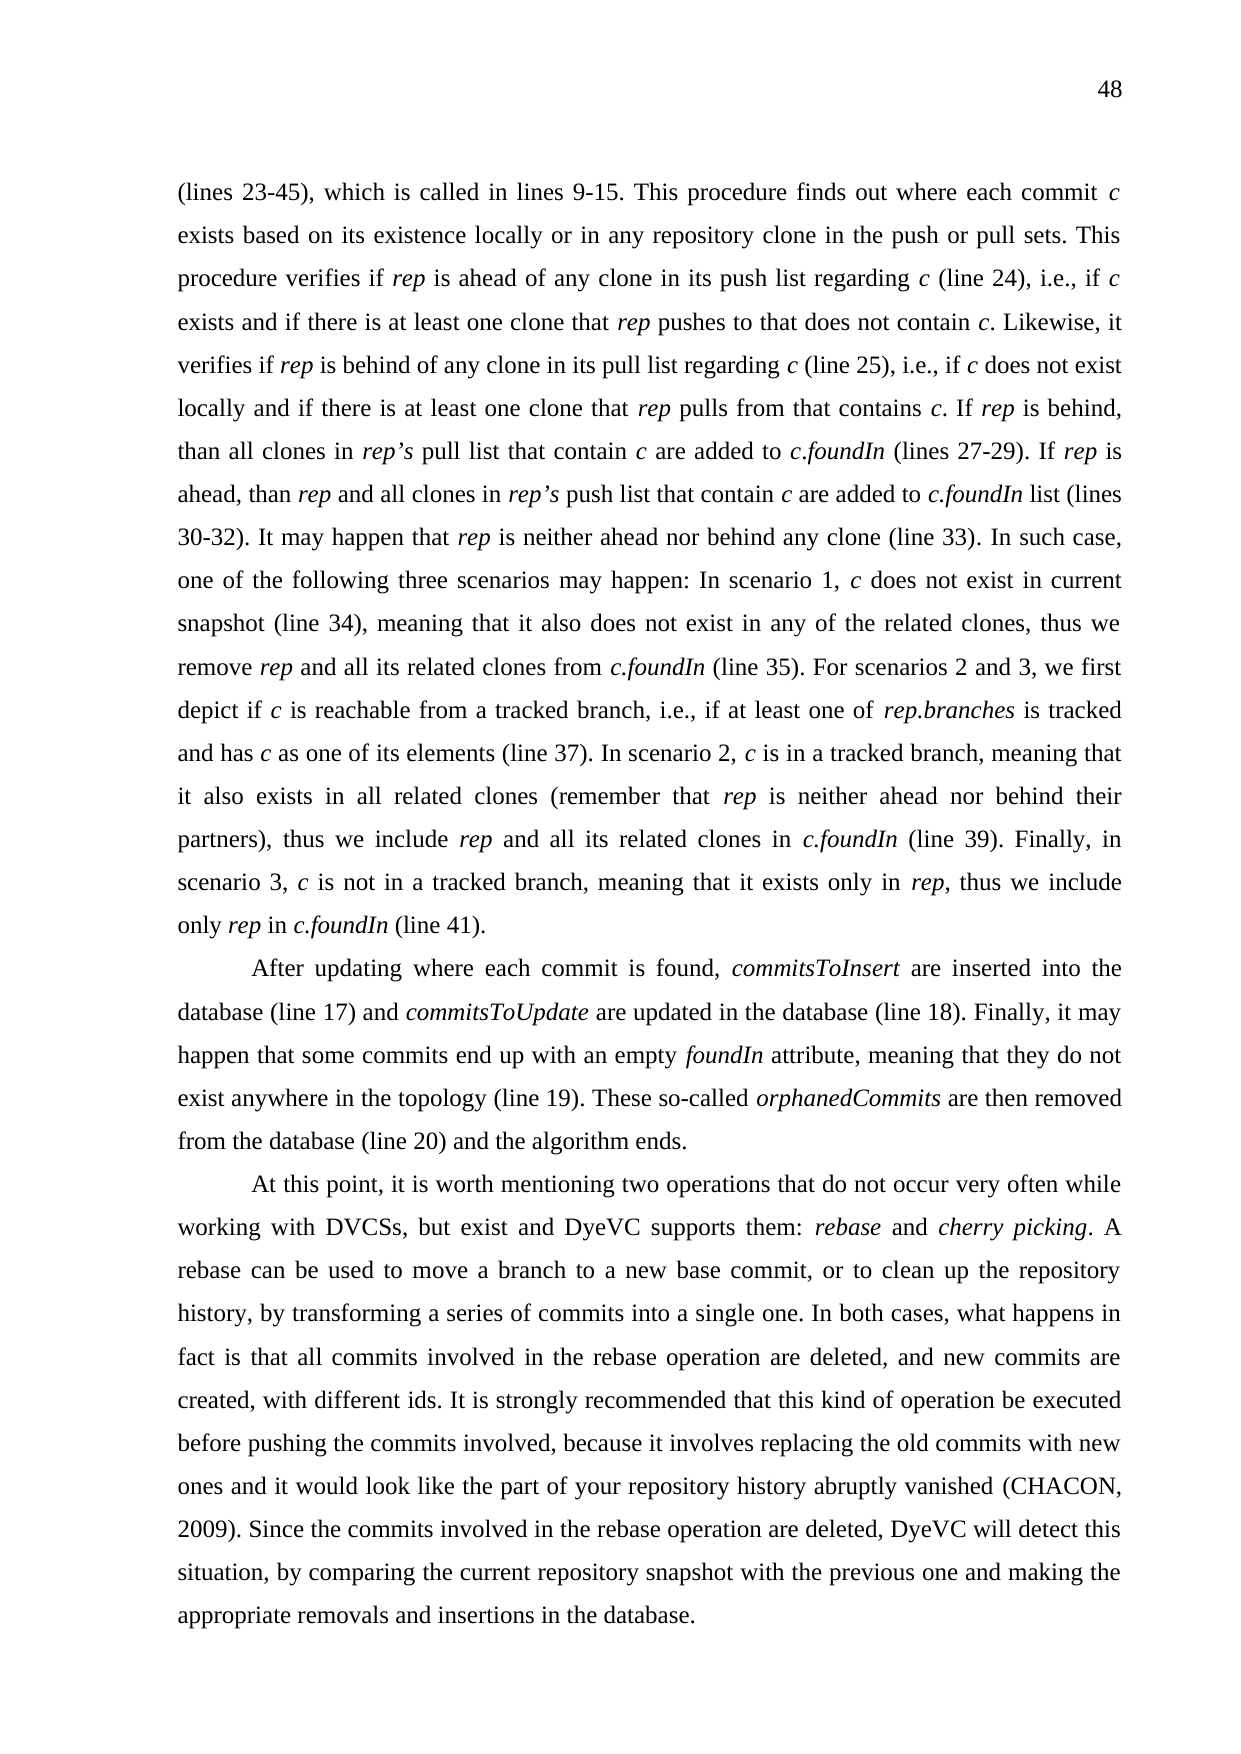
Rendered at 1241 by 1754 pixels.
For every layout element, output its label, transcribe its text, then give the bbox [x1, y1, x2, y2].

text At this point, it is worth mentioning two operations that do not occur very often while working with DVCSs, but exist and DyeVC supports them: rebase and cherry picking. A rebase can be used to move a branch to a new base commit, or to clean up the repository history, by transforming a series of commits into a single one. In both cases, what happens in fact is that all commits involved in the rebase operation are deleted, and new commits are created, with different ids. It is strongly recommended that this kind of operation be executed before pushing the commits involved, because it involves replacing the old commits with new ones and it would look like the part of your repository history abruptly vanished (CHACON, 2009). Since the commits involved in the rebase operation are deleted, DyeVC will detect this situation, by comparing the current repository snapshot with the previous one and making the appropriate removals and insertions in the database. [177, 1169, 1122, 1629]
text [177, 177, 1122, 939]
text After updating where each commit is found, commitsToInsert are inserted into the database (line 17) and commitsToUpdate are updated in the database (line 18). Finally, it may happen that some commits end up with an empty foundIn attribute, meaning that they do not exist anywhere in the topology (line 19). These so-called orphanedCommits are then removed from the database (line 20) and the algorithm ends. [177, 953, 1122, 1155]
